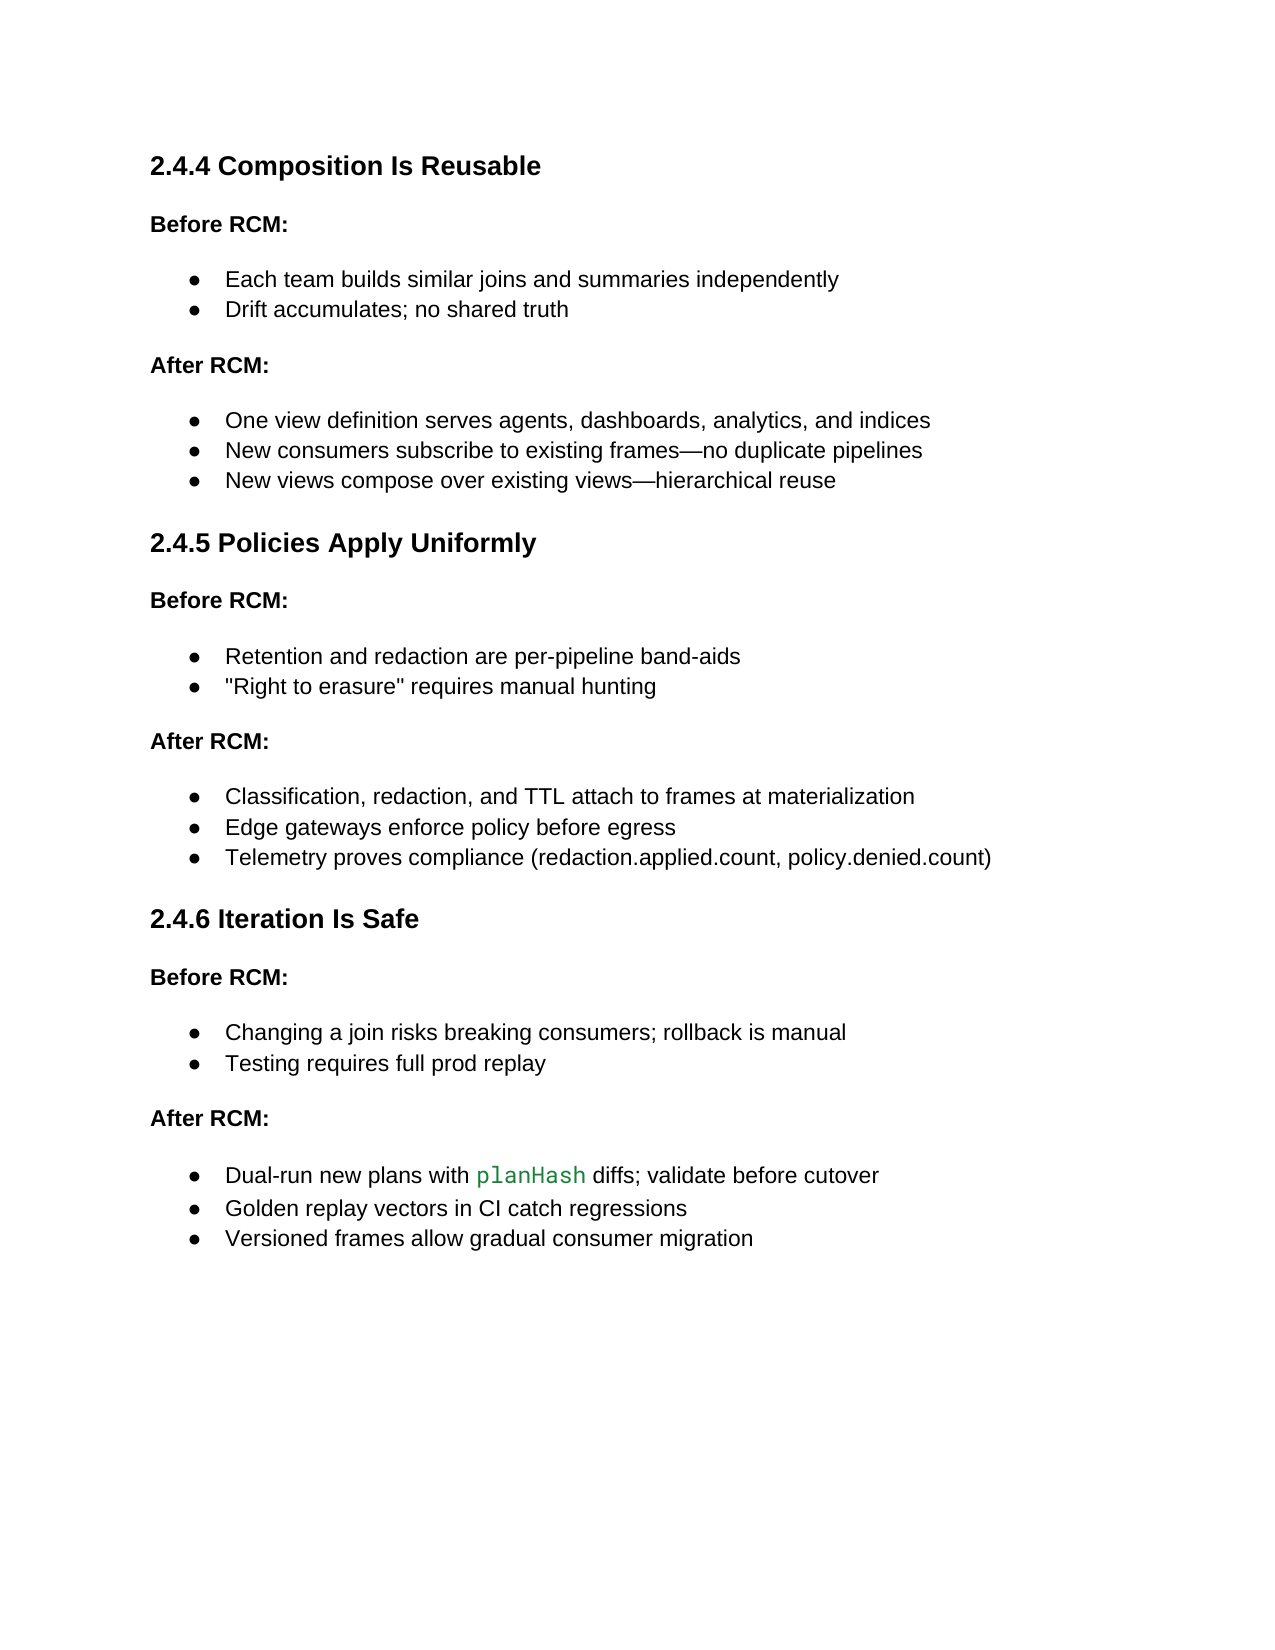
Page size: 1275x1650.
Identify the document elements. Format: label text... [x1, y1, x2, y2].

list Changing a join risks breaking consumers; rollback is manual [187, 1019, 1125, 1046]
list Classification, redaction, and TTL attach to frames at materialization [187, 783, 1125, 810]
list Retention and redaction are per-pipeline band-aids [187, 643, 1125, 669]
text Before RCM: [150, 211, 1125, 237]
list Versioned frames allow gradual consumer migration [187, 1225, 1125, 1251]
list One view definition serves agents, dashboards, analytics, and indices [187, 407, 1125, 433]
list Drift accumulates; no shared truth [187, 296, 1125, 323]
text After RCM: [150, 728, 1125, 754]
text Before RCM: [150, 587, 1125, 614]
list Golden replay vectors in CI catch regressions [187, 1194, 1125, 1221]
list New consumers subscribe to existing frames—no duplicate pipelines [187, 437, 1125, 463]
subtitle 2.4.6 Iteration Is Safe [150, 903, 1125, 934]
list Dual-run new plans with planHash diffs; validate before cutover [187, 1160, 1125, 1190]
list "Right to erasure" requires manual hunting [187, 673, 1125, 699]
text After RCM: [150, 352, 1125, 378]
list New views compose over existing views—hierarchical reuse [187, 467, 1125, 493]
text After RCM: [150, 1105, 1125, 1131]
subtitle 2.4.5 Policies Apply Uniformly [150, 527, 1125, 558]
list Each team builds similar joins and summaries independently [187, 266, 1125, 292]
subtitle 2.4.4 Composition Is Reusable [150, 150, 1125, 181]
list Telemetry proves compliance (redaction.applied.count, policy.denied.count) [187, 844, 1125, 870]
text Before RCM: [150, 964, 1125, 990]
list Testing requires full prod replay [187, 1049, 1125, 1076]
list Edge gateways enforce policy before egress [187, 813, 1125, 840]
